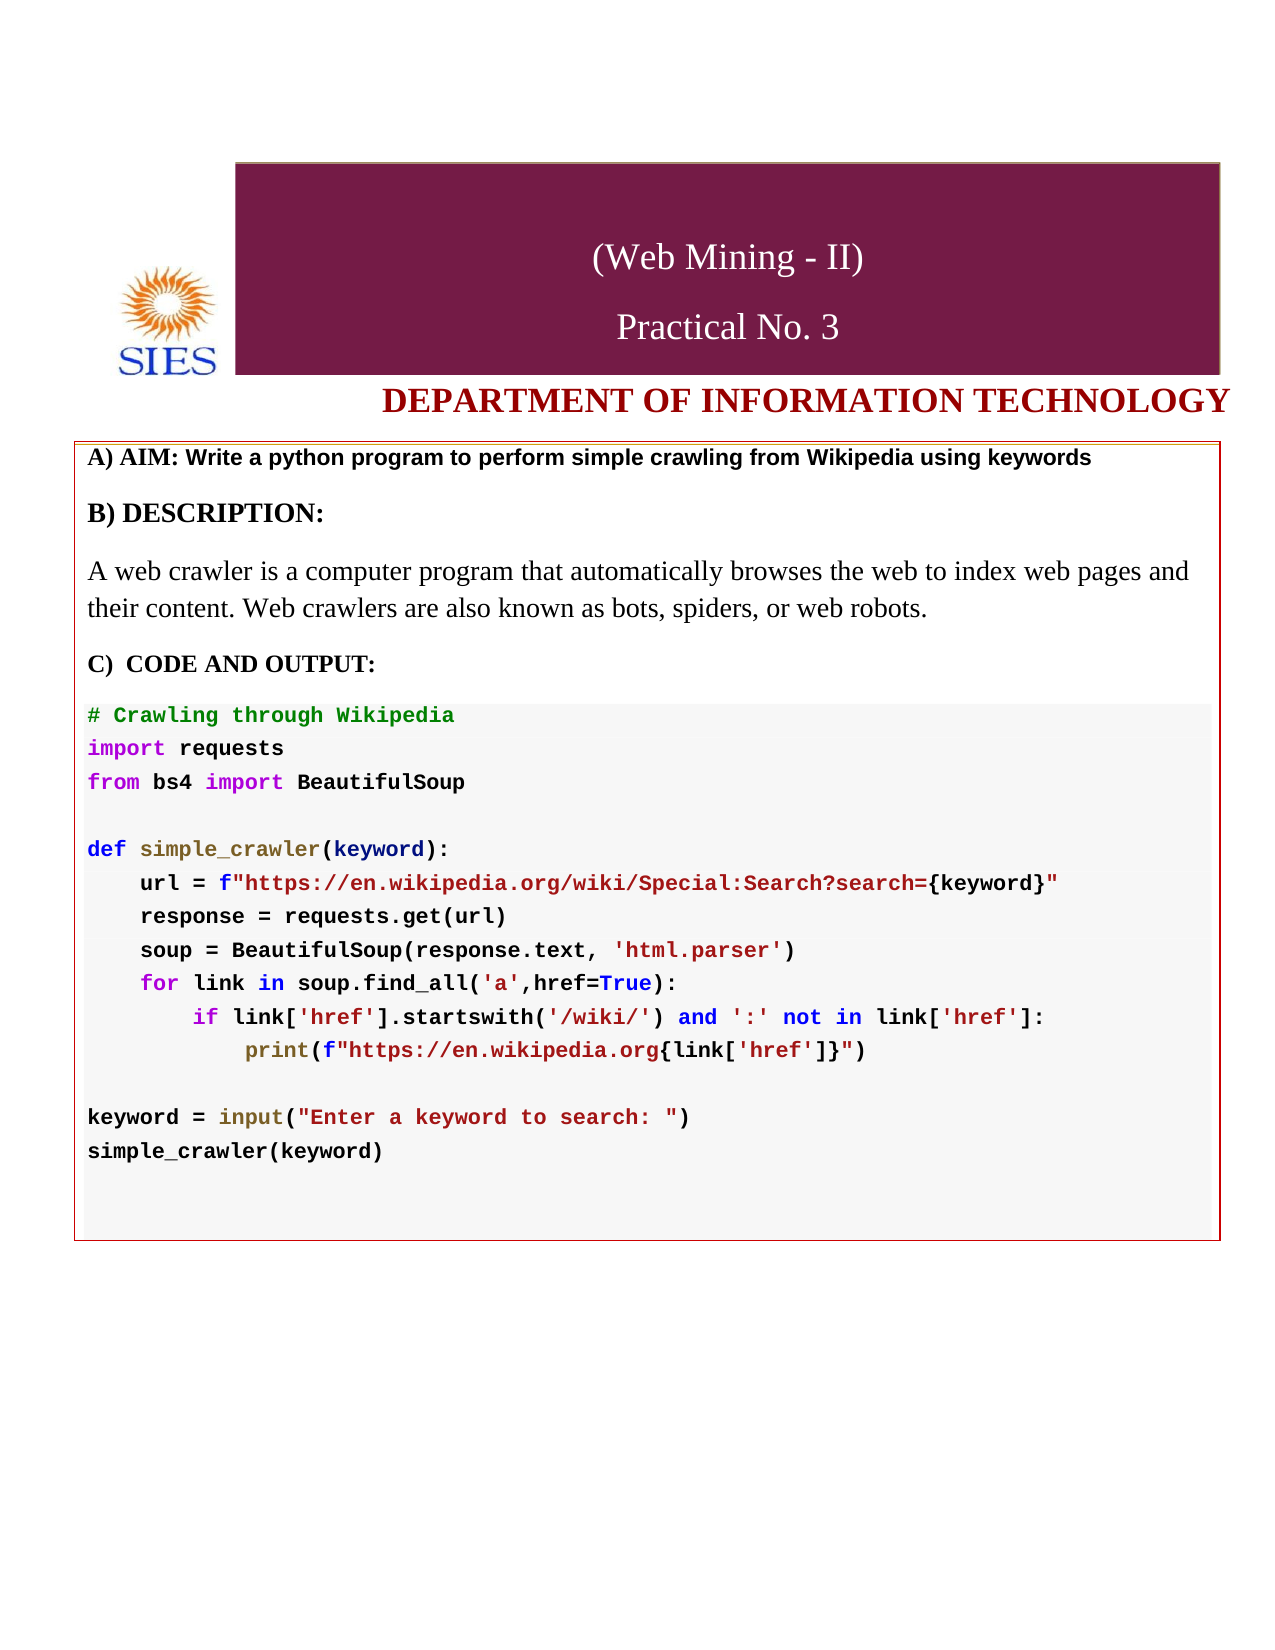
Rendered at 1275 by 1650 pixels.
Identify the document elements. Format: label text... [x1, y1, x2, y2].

table_header AIM: Write a python program to perform simple crawling from Wikipedia using keywords DESCRIPTION: A web crawler is a computer program that automatically browses the web to index web pages and their content. Web crawlers are also known as bots, spiders, or web robots. CODE AND OUTPUT: # Crawling through Wikipedia import requests from bs4 import BeautifulSoup def simple_crawler(keyword): url = f"https://en.wikipedia.org/wiki/Special:Search?search={keyword}" response = requests.get(url) soup = BeautifulSoup(response.text, 'html.parser') for link in soup.find_all('a',href=True): if link['href'].startswith('/wiki/') and ':' not in link['href']: print(f"https://en.wikipedia.org{link['href']}") keyword = input("Enter a keyword to search: ") simple_crawler(keyword) [75, 442, 1219, 1240]
subtitle DEPARTMENT OF INFORMATION TECHNOLOGY [382, 380, 1237, 421]
picture [110, 266, 221, 376]
